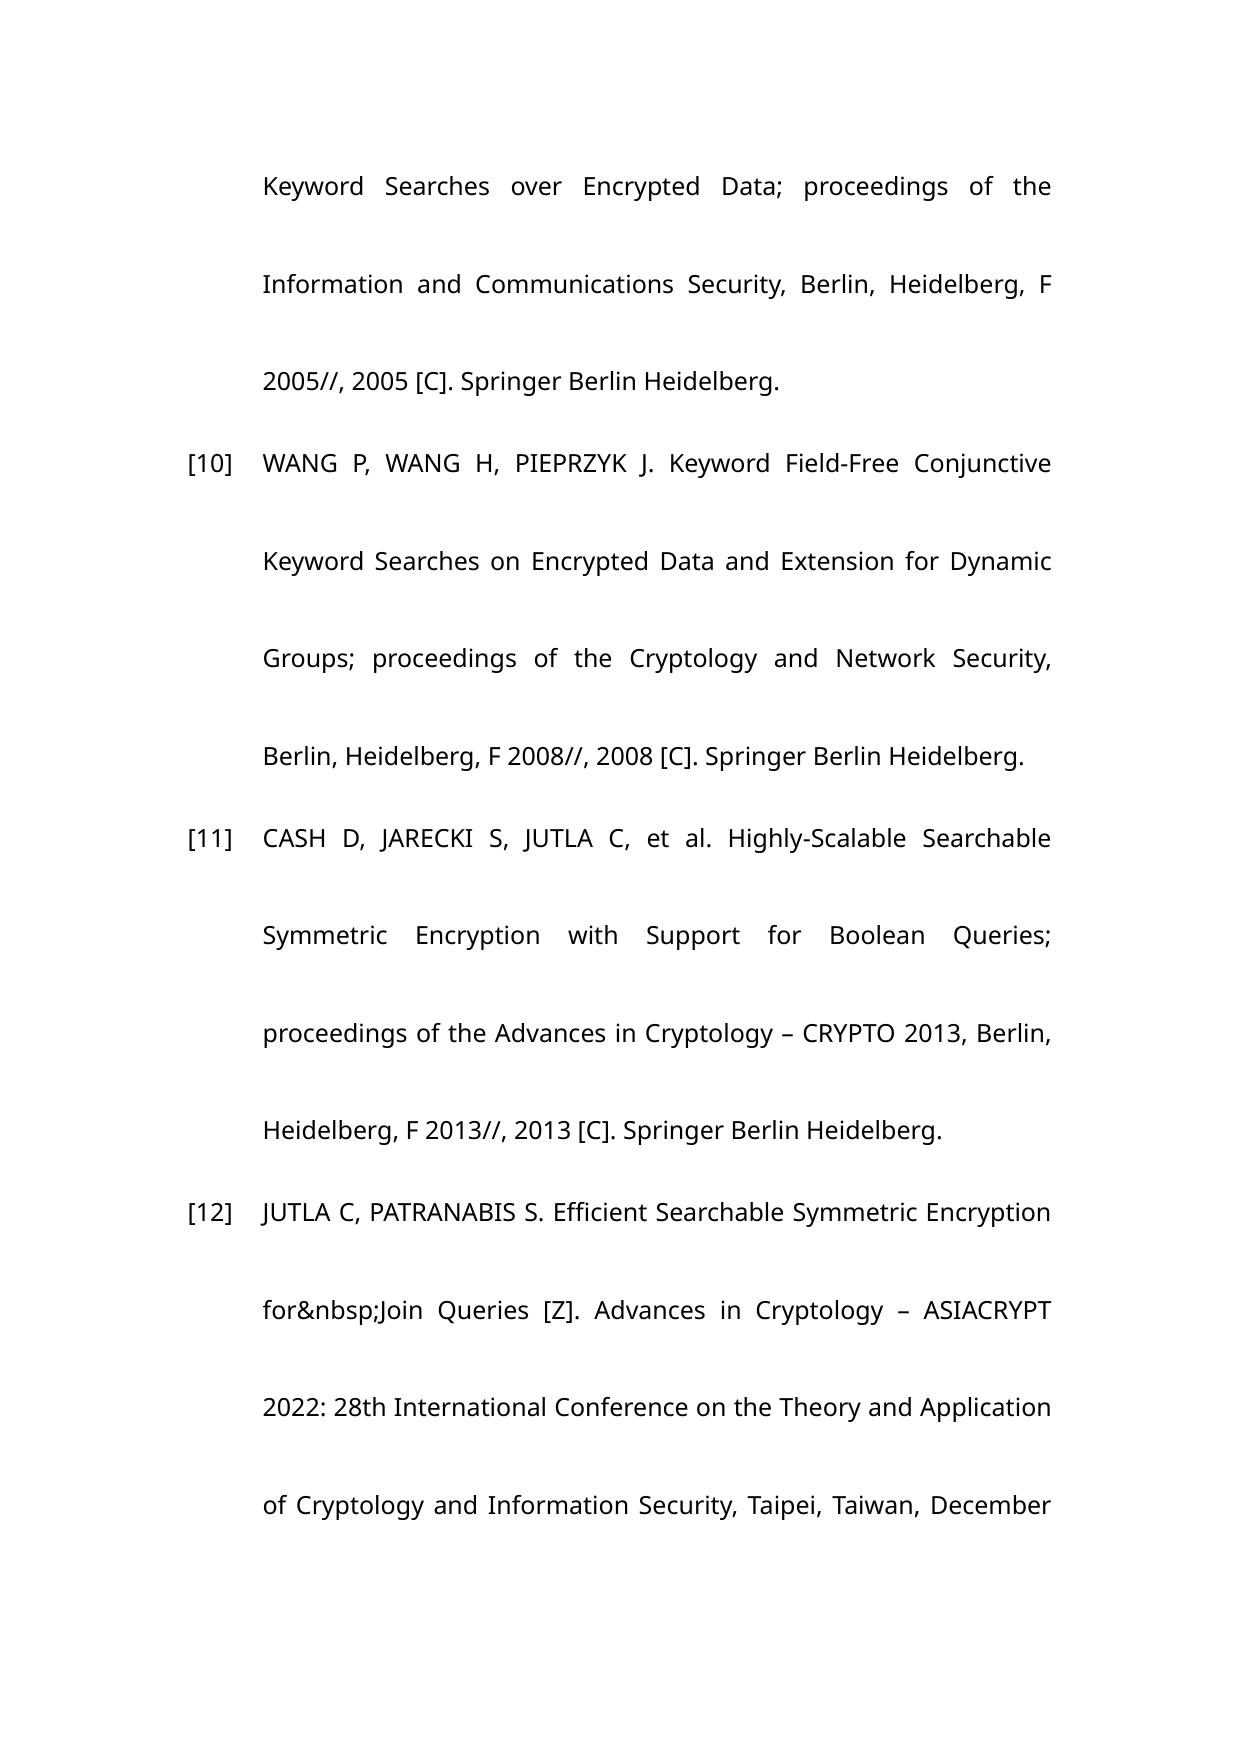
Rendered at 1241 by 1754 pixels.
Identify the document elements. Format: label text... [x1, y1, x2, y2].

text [187, 154, 1053, 414]
text [10] WANG P, WANG H, PIEPRZYK J. Keyword Field-Free Conjunctive Keyword Searches on Encrypted Data and Extension for Dynamic Groups; proceedings of the Cryptology and Network Security, Berlin, Heidelberg, F 2008//, 2008 [C]. Springer Berlin Heidelberg. [187, 431, 1053, 788]
text [11] CASH D, JARECKI S, JUTLA C, et al. Highly-Scalable Searchable Symmetric Encryption with Support for Boolean Queries; proceedings of the Advances in Cryptology – CRYPTO 2013, Berlin, Heidelberg, F 2013//, 2013 [C]. Springer Berlin Heidelberg. [187, 805, 1053, 1163]
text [187, 1179, 1053, 1537]
